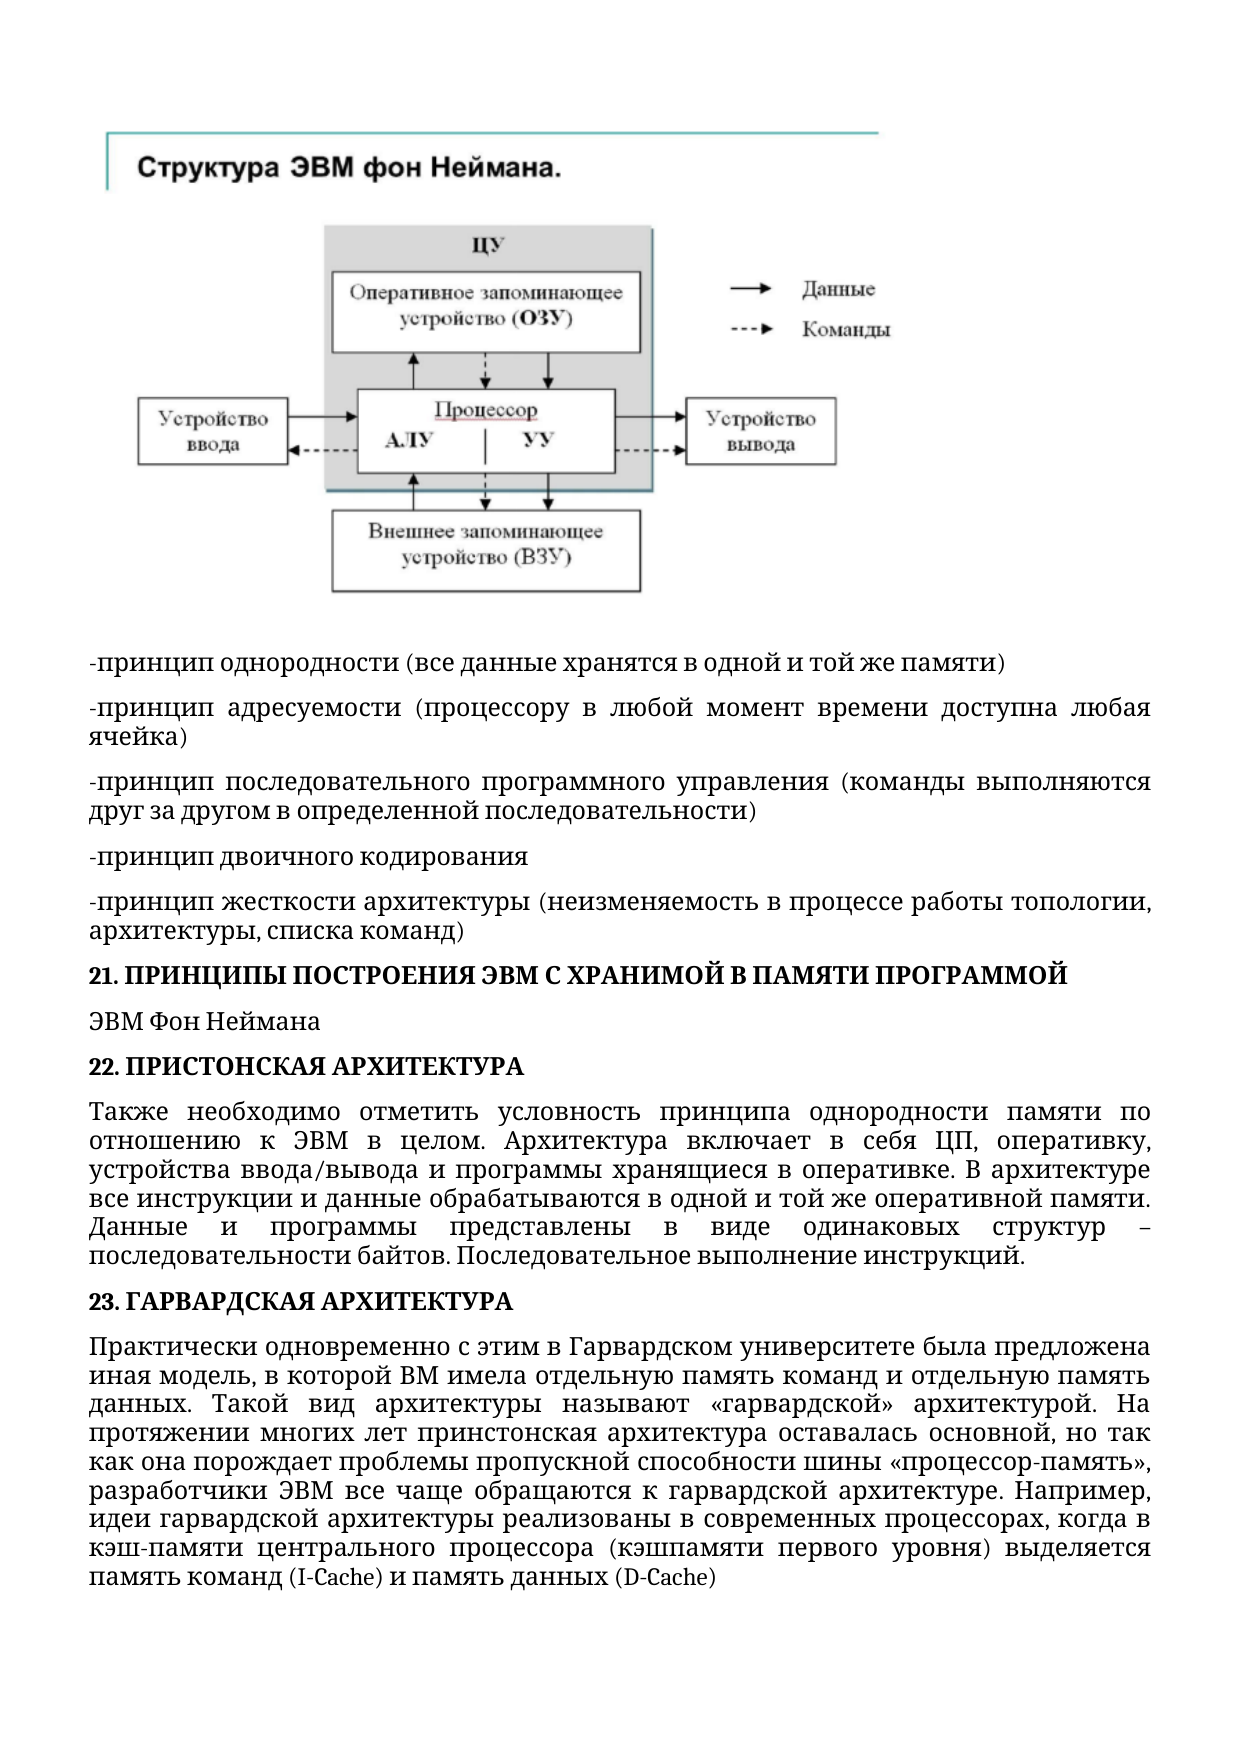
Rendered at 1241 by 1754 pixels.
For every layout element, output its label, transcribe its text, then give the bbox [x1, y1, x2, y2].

text -принцип однородности (все данные хранятся в одной и той же памяти) [89, 649, 1152, 677]
picture [88, 118, 930, 632]
text Практически одновременно с этим в Гарвардском университете была предложена иная модель, в которой ВМ имела отдельную память команд и отдельную память данных. Такой вид архитектуры называют «гарвардской» архитектурой. На протяжении многих лет принстонская архитектура оставалась основной, но так как она порождает проблемы пропускной способности шины «процессор-память», разработчики ЭВМ все чаще обращаются к гарвардской архитектуре. Например, идеи гарвардской архитектуры реализованы в современных процессорах, когда в кэш-памяти центрального процессора (кэшпамяти первого уровня) выделяется память команд (I-Cache) и память данных (D-Cache) [89, 1333, 1152, 1592]
text ЭВМ Фон Неймана [89, 1007, 1152, 1036]
text 23. ГАРВАРДСКАЯ АРХИТЕКТУРА [89, 1287, 1152, 1316]
text 21. ПРИНЦИПЫ ПОСТРОЕНИЯ ЭВМ С ХРАНИМОЙ В ПАМЯТИ ПРОГРАММОЙ [89, 962, 1152, 991]
text -принцип адресуемости (процессору в любой момент времени доступна любая ячейка) [89, 694, 1152, 752]
text -принцип последовательного программного управления (команды выполняются друг за другом в определенной последовательности) [89, 768, 1152, 826]
text -принцип двоичного кодирования [89, 842, 1152, 871]
text Также необходимо отметить условность принципа однородности памяти по отношению к ЭВМ в целом. Архитектура включает в себя ЦП, оперативку, устройства ввода/вывода и программы хранящиеся в оперативке. В архитектуре все инструкции и данные обрабатываются в одной и той же оперативной памяти. Данные и программы представлены в виде одинаковых структур – последовательности байтов. Последовательное выполнение инструкций. [89, 1098, 1152, 1271]
text 22. ПРИСТОНСКАЯ АРХИТЕКТУРА [89, 1053, 1152, 1082]
text -принцип жесткости архитектуры (неизменяемость в процессе работы топологии, архитектуры, списка команд) [89, 888, 1152, 945]
